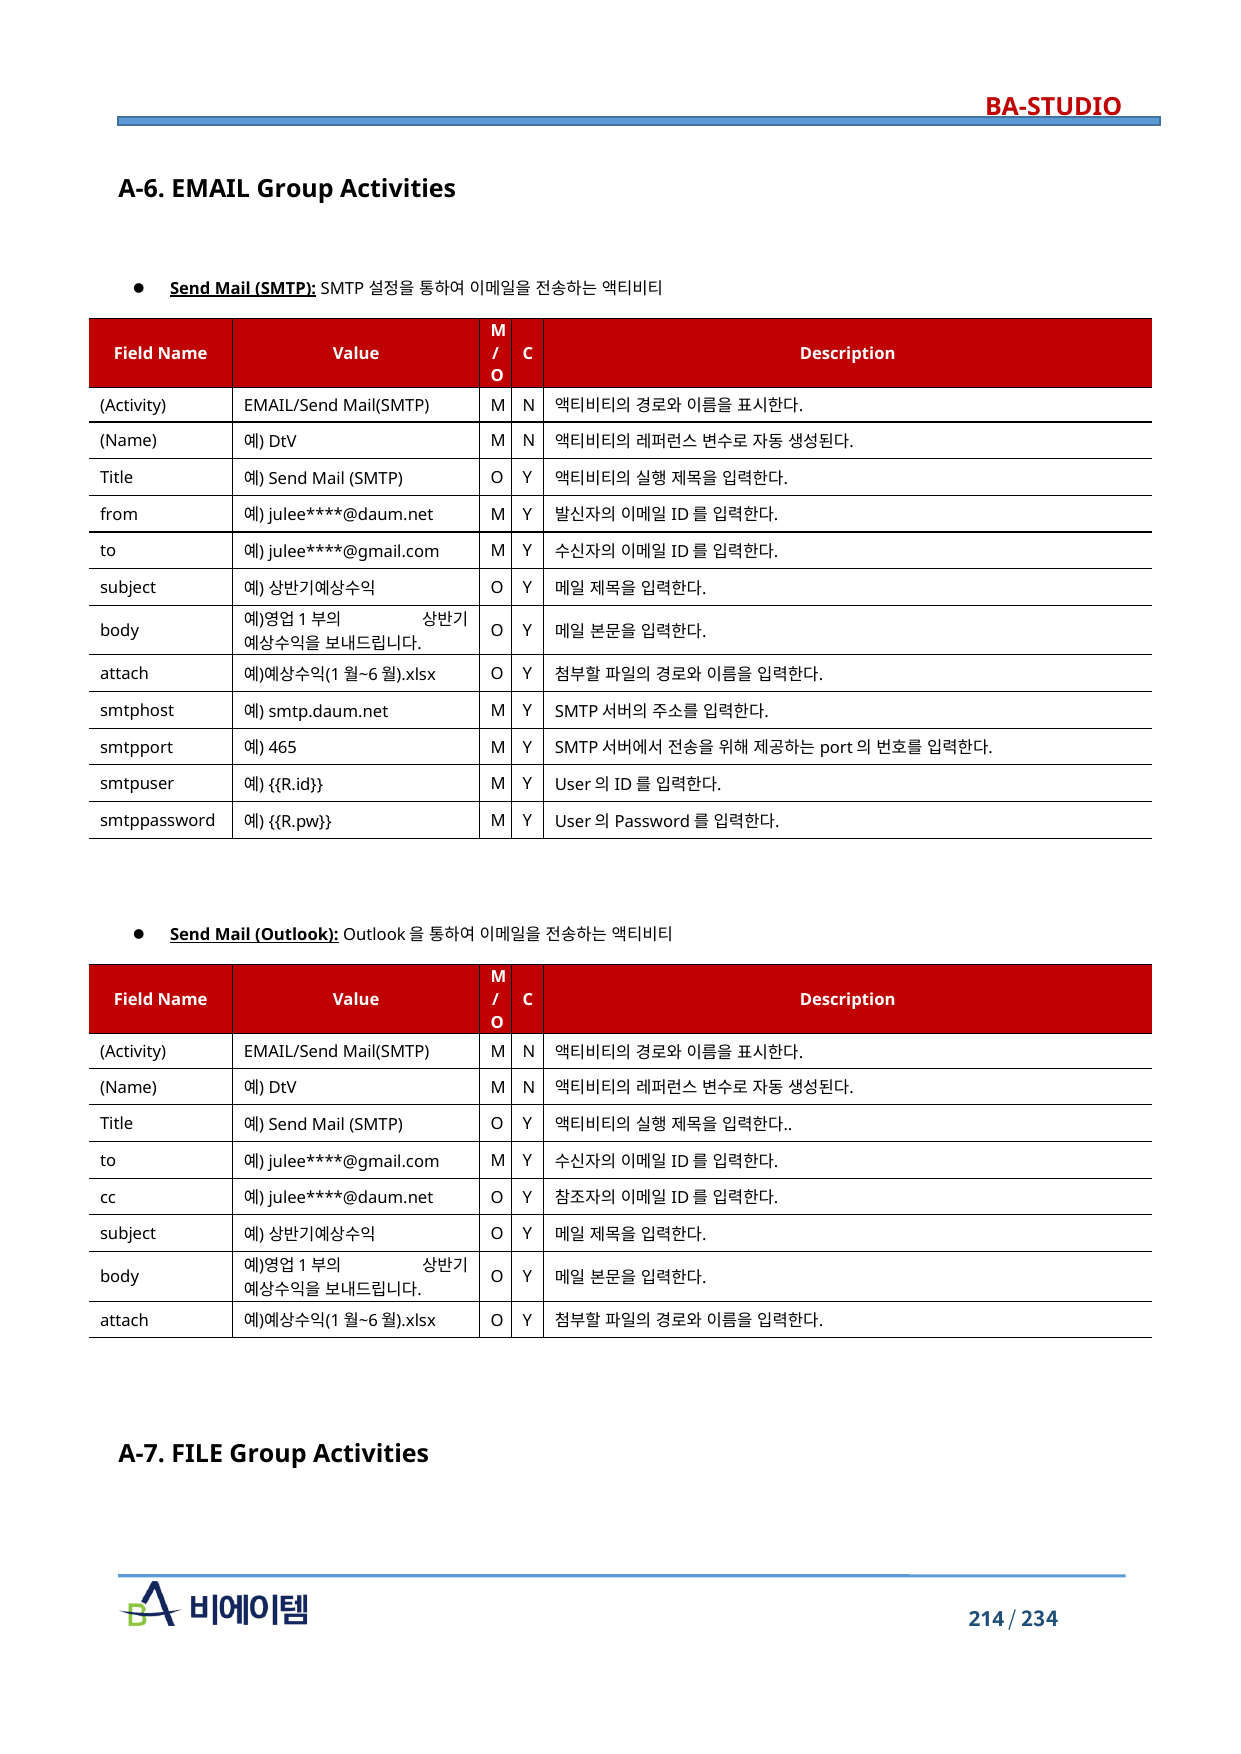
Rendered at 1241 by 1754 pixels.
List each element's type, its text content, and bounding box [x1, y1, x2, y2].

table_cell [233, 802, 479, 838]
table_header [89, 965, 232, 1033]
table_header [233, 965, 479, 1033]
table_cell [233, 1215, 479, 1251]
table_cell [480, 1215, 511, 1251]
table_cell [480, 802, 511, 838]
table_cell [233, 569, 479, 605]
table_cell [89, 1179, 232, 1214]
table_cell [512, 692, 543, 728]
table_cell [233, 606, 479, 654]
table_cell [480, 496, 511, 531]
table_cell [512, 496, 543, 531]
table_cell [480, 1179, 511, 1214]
picture [118, 1581, 308, 1626]
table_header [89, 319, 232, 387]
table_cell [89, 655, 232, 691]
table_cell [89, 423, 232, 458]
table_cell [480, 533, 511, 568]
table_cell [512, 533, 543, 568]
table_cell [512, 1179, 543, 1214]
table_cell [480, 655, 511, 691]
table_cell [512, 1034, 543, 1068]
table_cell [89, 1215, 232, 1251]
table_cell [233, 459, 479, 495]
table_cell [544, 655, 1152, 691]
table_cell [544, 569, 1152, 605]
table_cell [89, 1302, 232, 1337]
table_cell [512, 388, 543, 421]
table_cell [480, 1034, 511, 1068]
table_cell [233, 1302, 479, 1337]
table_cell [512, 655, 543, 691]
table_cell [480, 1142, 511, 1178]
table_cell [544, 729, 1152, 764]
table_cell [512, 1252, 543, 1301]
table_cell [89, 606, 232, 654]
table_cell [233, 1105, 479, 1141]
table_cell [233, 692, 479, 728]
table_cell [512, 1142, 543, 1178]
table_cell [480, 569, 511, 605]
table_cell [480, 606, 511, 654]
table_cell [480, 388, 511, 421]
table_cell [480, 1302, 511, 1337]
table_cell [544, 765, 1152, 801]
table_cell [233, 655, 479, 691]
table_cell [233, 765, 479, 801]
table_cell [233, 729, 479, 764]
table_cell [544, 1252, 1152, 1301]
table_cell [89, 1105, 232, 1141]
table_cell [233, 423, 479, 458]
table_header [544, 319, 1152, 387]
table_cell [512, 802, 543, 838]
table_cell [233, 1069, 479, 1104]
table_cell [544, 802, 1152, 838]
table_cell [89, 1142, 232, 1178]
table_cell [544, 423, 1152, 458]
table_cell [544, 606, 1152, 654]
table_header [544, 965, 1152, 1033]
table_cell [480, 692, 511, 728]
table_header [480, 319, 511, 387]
list Send Mail (SMTP): SMTP 설정을 통하여 이메일을 전송하는 액티비티 [132, 275, 1122, 299]
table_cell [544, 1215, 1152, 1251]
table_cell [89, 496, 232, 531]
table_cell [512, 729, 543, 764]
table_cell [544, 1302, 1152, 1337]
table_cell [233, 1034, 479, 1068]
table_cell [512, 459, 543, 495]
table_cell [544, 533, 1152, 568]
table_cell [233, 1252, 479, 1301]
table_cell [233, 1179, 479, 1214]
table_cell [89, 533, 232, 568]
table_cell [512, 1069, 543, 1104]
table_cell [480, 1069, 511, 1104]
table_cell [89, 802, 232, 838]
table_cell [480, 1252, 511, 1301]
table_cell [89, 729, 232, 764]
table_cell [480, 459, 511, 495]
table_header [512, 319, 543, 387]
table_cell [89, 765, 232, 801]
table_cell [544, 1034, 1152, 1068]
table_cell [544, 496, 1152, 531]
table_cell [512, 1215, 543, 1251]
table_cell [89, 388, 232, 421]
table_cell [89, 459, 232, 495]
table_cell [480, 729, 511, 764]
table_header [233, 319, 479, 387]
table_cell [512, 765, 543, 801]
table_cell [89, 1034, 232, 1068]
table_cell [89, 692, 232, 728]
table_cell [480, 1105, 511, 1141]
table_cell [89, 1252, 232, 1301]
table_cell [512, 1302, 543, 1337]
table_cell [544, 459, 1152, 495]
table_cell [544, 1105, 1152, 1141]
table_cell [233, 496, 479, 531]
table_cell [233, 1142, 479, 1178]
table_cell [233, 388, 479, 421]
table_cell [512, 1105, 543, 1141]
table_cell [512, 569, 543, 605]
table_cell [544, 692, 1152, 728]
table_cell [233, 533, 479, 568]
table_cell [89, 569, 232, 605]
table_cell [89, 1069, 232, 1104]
subtitle A-7. FILE Group Activities [118, 1436, 1122, 1470]
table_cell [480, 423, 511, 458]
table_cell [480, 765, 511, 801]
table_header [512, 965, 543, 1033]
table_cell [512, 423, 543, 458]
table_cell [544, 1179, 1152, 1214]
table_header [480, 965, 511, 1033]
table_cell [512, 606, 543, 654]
list Send Mail (Outlook): Outlook을 통하여 이메일을 전송하는 액티비티 [132, 921, 1122, 945]
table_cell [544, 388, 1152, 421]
subtitle A-6. EMAIL Group Activities [118, 170, 1122, 204]
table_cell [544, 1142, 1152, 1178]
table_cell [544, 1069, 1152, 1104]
